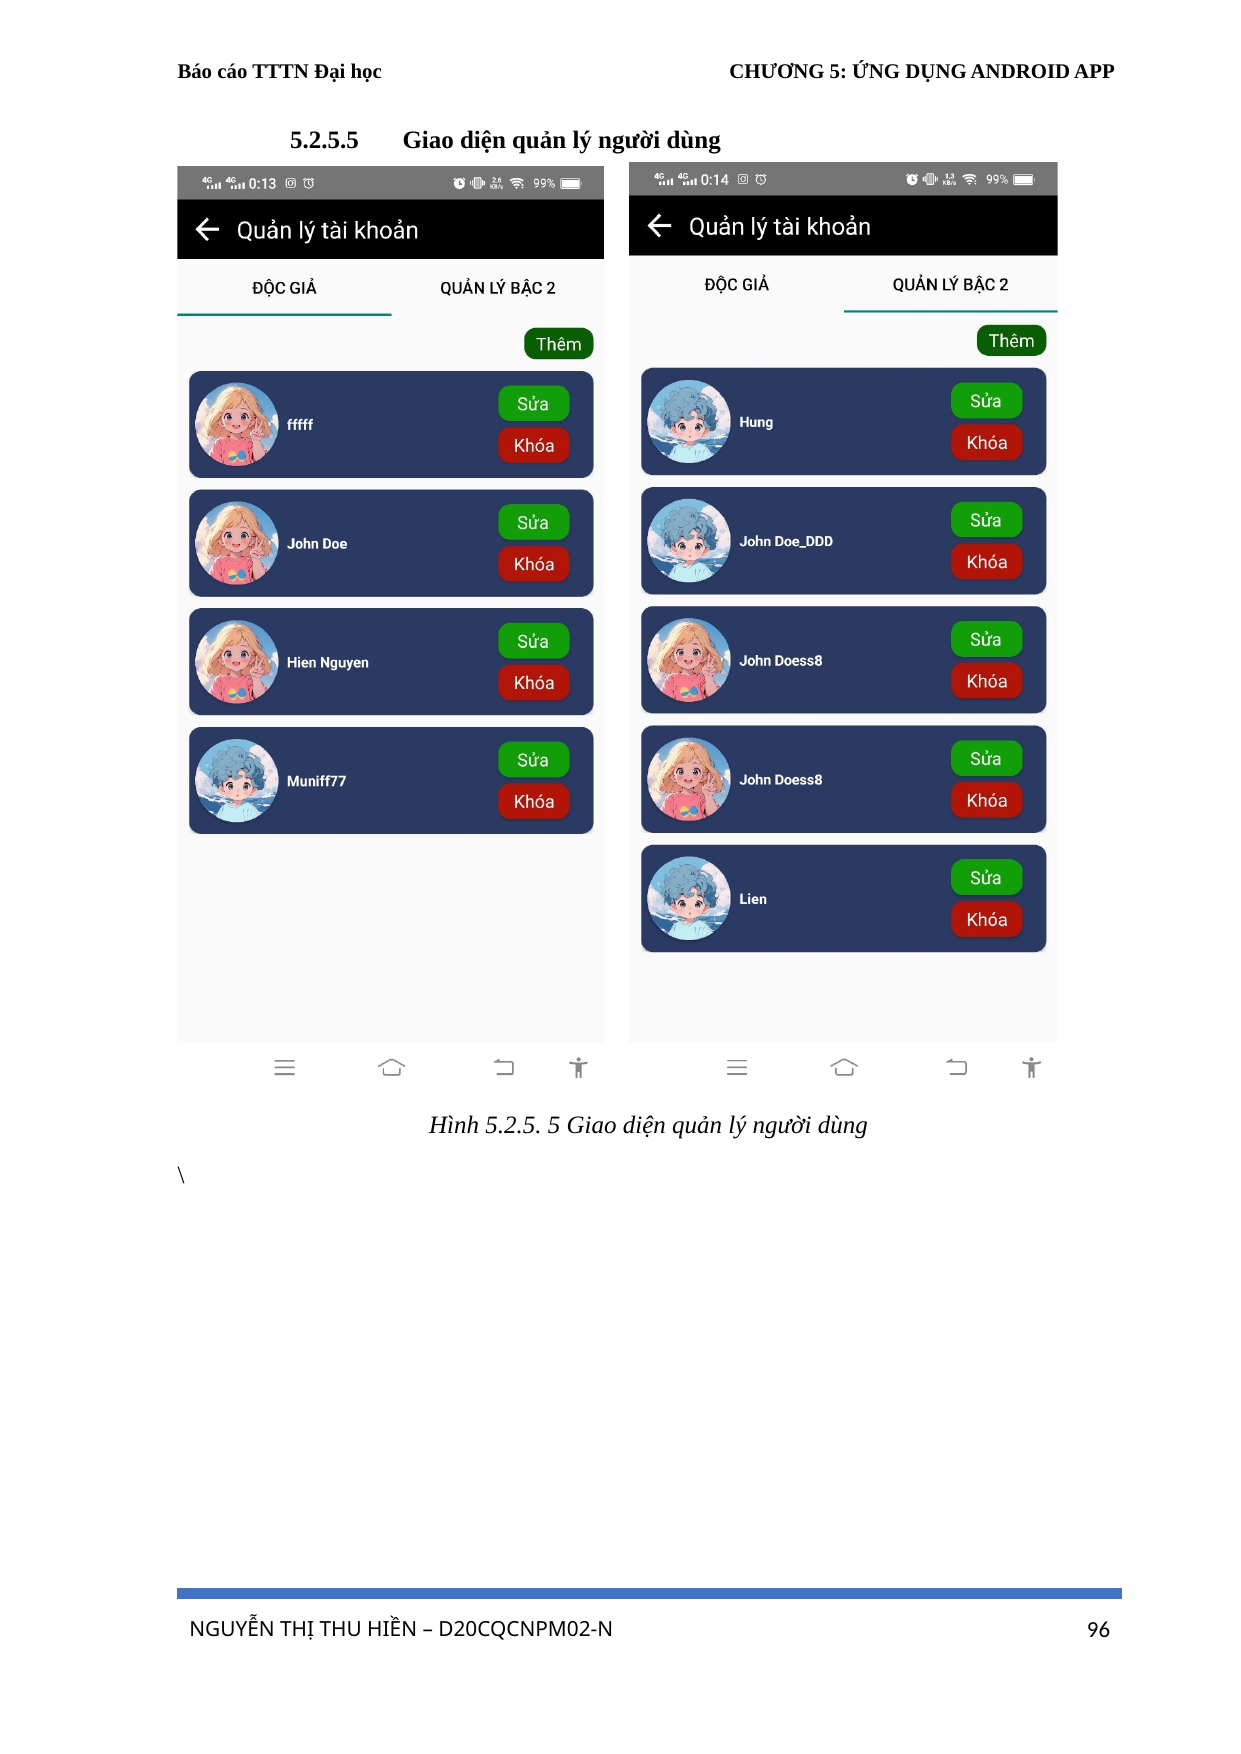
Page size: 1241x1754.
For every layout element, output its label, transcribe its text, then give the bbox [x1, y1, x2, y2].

picture [629, 162, 1058, 1092]
text Hình 5.2.5. 5 Giao diện quản lý người dùng [177, 1111, 1122, 1139]
list Giao diện quản lý người dùng [290, 125, 1122, 153]
text \ [177, 1160, 1122, 1189]
picture [177, 166, 604, 1092]
